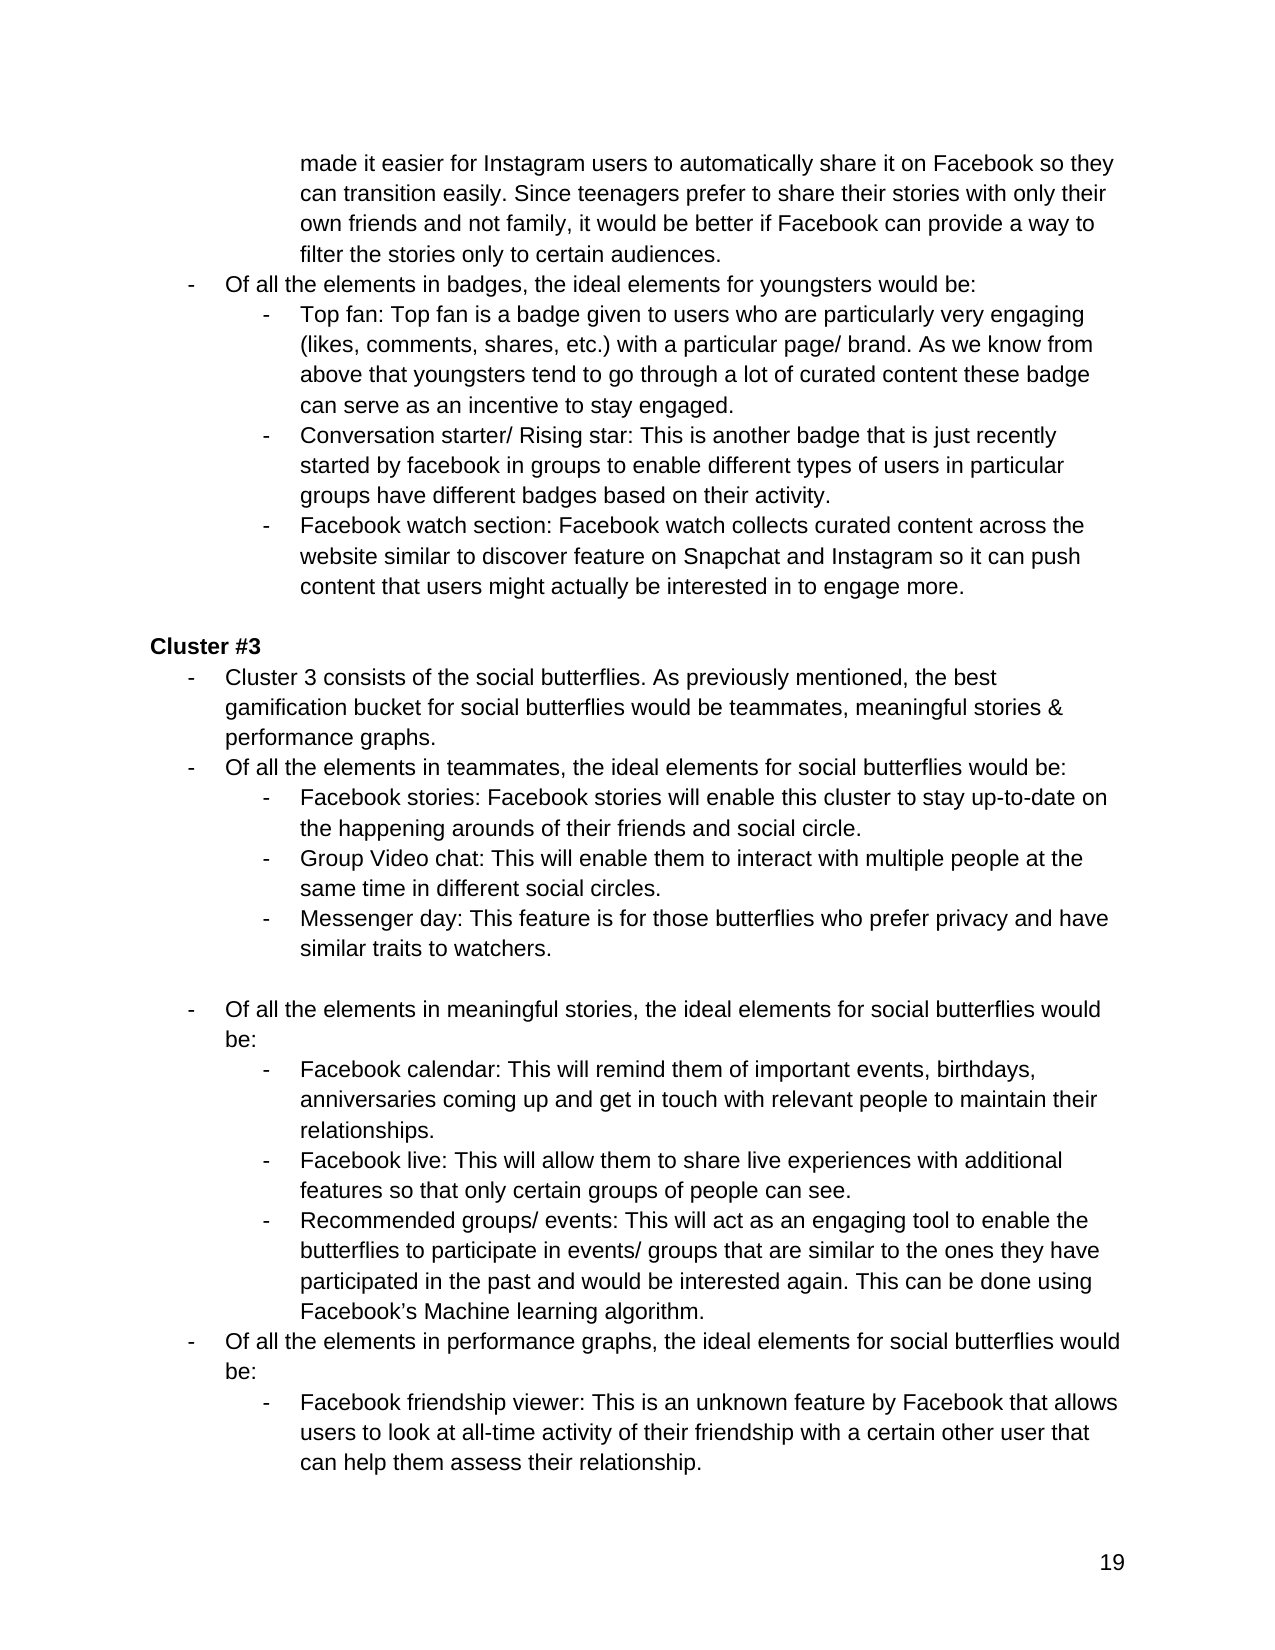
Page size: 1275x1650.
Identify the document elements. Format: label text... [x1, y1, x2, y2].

list Facebook friendship viewer: This is an unknown feature by Facebook that allows users to look at all-time activity of their friendship with a certain other user that can help them assess their relationship. [262, 1388, 1125, 1475]
text Cluster #3 [150, 633, 1125, 660]
list Top fan: Top fan is a badge given to users who are particularly very engaging (likes, comments, shares, etc.) with a particular page/ brand. As we know from above that youngsters tend to go through a lot of curated content these badge can serve as an incentive to stay engaged. [262, 301, 1125, 418]
list Of all the elements in badges, the ideal elements for youngsters would be: [187, 271, 1125, 297]
list Conversation starter/ Rising star: This is another badge that is just recently started by facebook in groups to enable different types of users in particular groups have different badges based on their activity. [262, 422, 1125, 509]
list Messenger day: This feature is for those butterflies who prefer privacy and have similar traits to watchers. [262, 905, 1125, 962]
list Cluster 3 consists of the social butterflies. As previously mentioned, the best gamification bucket for social butterflies would be teammates, meaningful stories & performance graphs. [187, 663, 1125, 750]
list Recommended groups/ events: This will act as an engaging tool to enable the butterflies to participate in events/ groups that are similar to the ones they have participated in the past and would be interested again. This can be done using Facebook’s Machine learning algorithm. [262, 1207, 1125, 1324]
list Of all the elements in performance graphs, the ideal elements for social butterflies would be: [187, 1328, 1125, 1385]
list Facebook calendar: This will remind them of important events, birthdays, anniversaries coming up and get in touch with relevant people to maintain their relationships. [262, 1056, 1125, 1143]
list Facebook stories: Facebook stories will enable this cluster to stay up-to-date on the happening arounds of their friends and social circle. [262, 784, 1125, 841]
list Of all the elements in meaningful stories, the ideal elements for social butterflies would be: [187, 996, 1125, 1052]
list Group Video chat: This will enable them to interact with multiple people at the same time in different social circles. [262, 845, 1125, 901]
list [262, 150, 1125, 267]
list Facebook watch section: Facebook watch collects curated content across the website similar to discover feature on Snapchat and Instagram so it can push content that users might actually be interested in to engage more. [262, 512, 1125, 599]
list Facebook live: This will allow them to share live experiences with additional features so that only certain groups of people can see. [262, 1147, 1125, 1203]
list Of all the elements in teammates, the ideal elements for social butterflies would be: [187, 754, 1125, 781]
